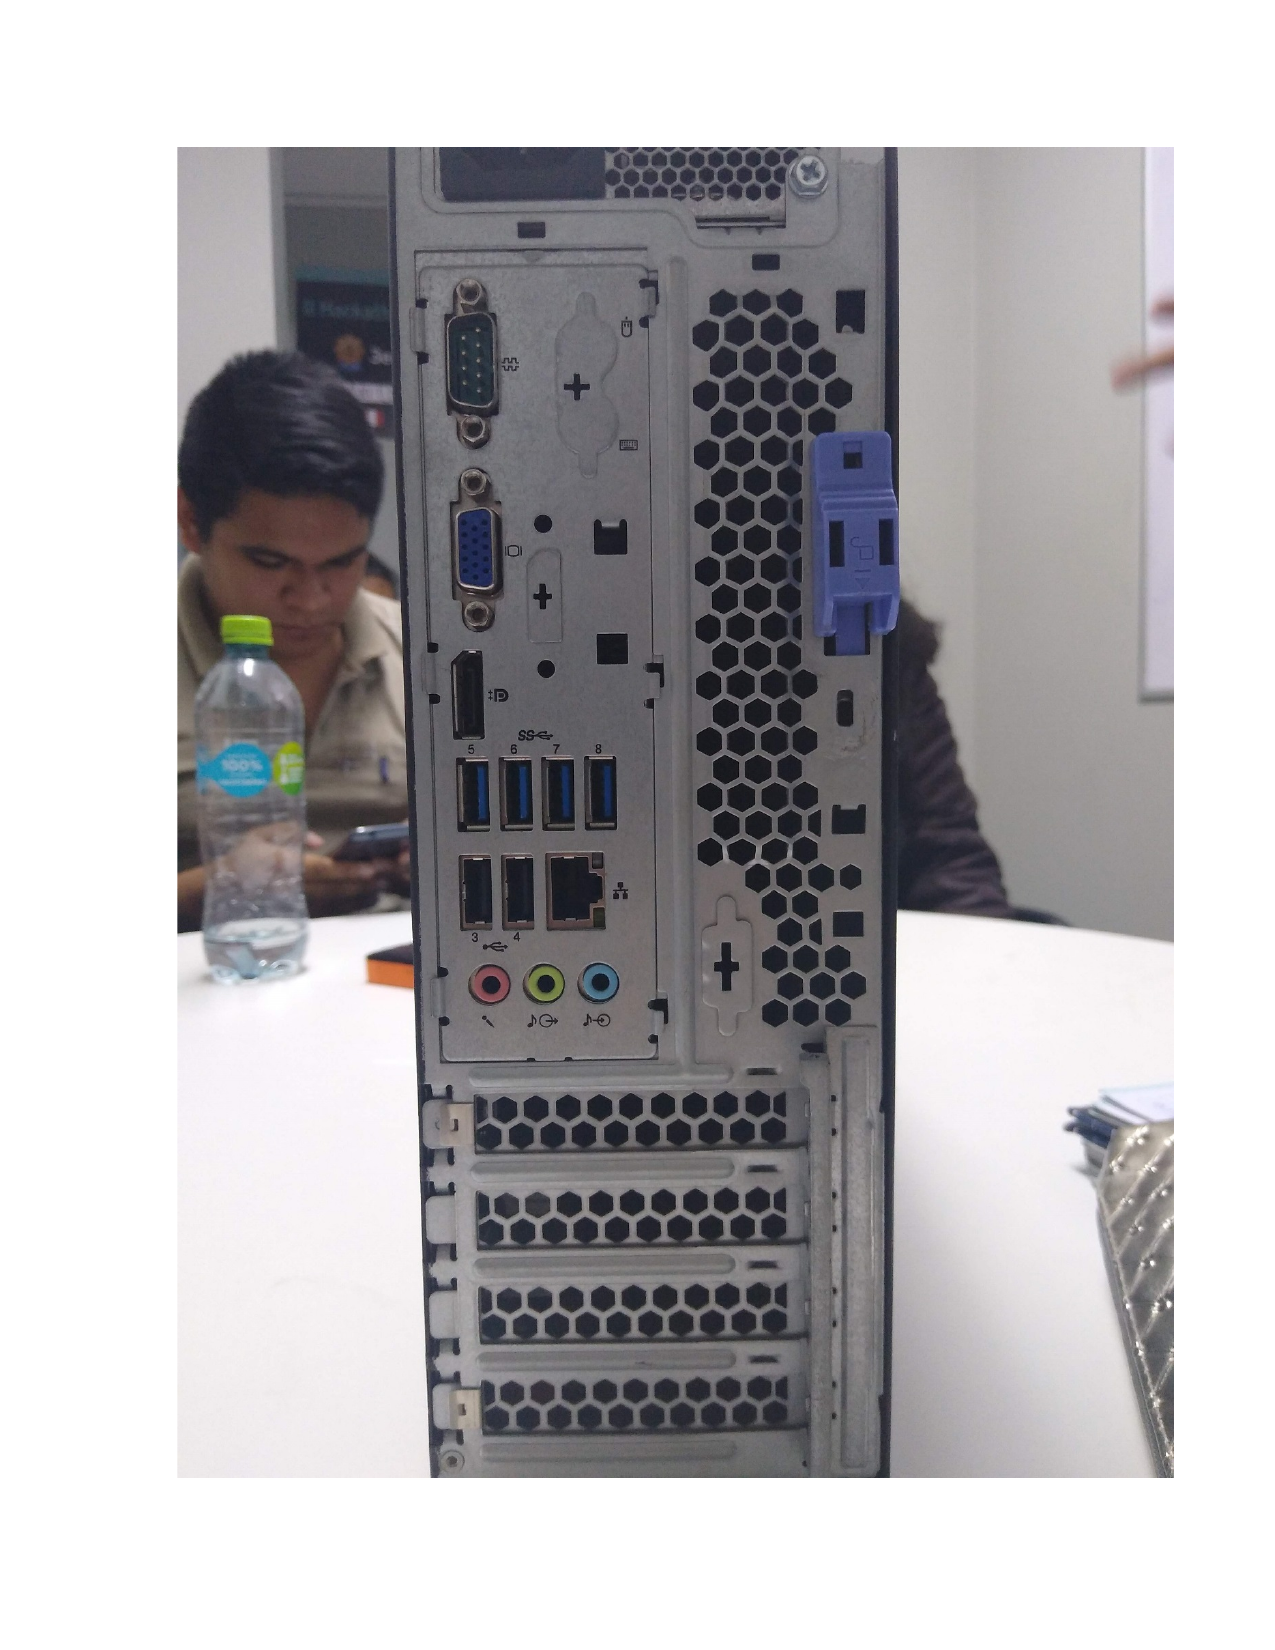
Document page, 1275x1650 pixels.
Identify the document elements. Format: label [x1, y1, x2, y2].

picture [177, 147, 1174, 1478]
